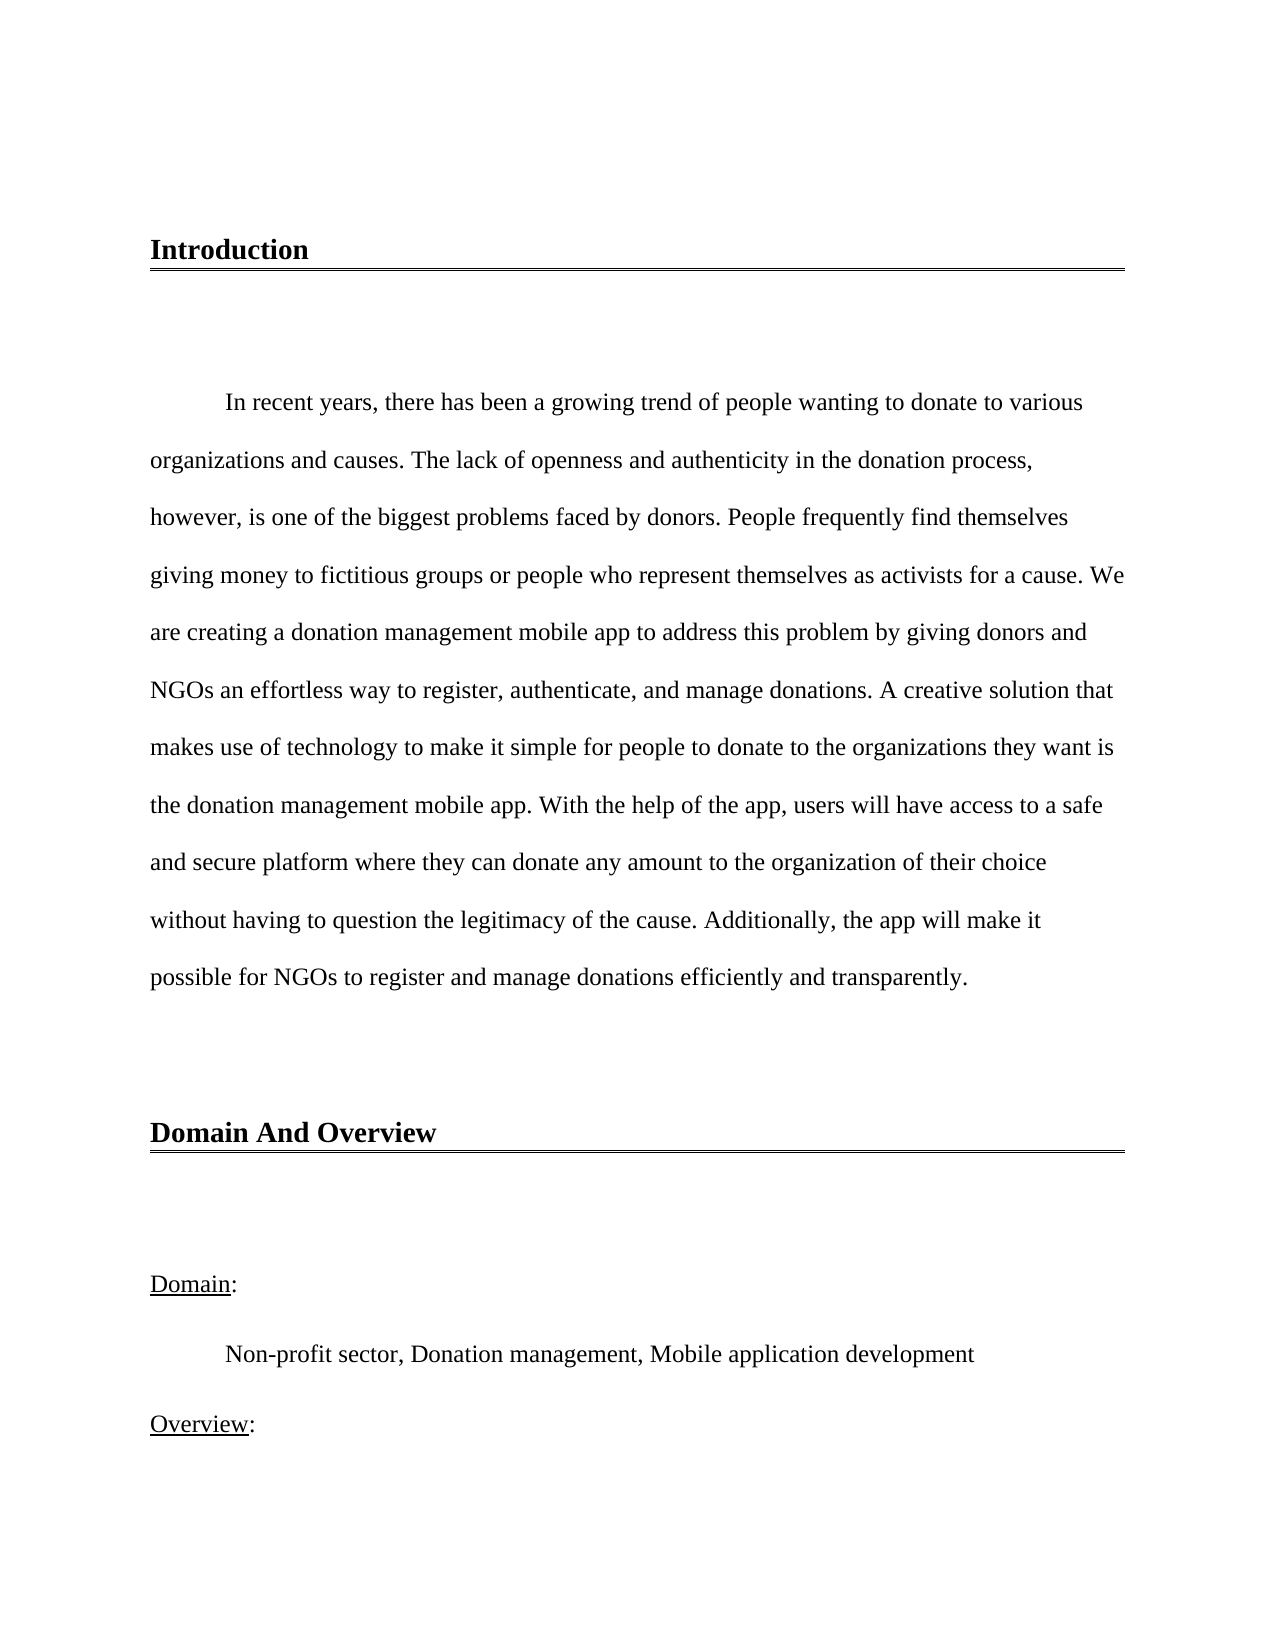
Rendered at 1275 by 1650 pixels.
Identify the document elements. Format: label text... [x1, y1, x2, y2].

text Non-profit sector, Donation management, Mobile application development [150, 1339, 1125, 1368]
subtitle Introduction [150, 232, 1125, 268]
text Overview: [150, 1409, 1125, 1438]
subtitle Domain And Overview [150, 1115, 1125, 1150]
text In recent years, there has been a growing trend of people wanting to donate to various organizations and causes. The lack of openness and authenticity in the donation process, however, is one of the biggest problems faced by donors. People frequently find themselves giving money to fictitious groups or people who represent themselves as activists for a cause. We are creating a donation management mobile app to address this problem by giving donors and NGOs an effortless way to register, authenticate, and manage donations. A creative solution that makes use of technology to make it simple for people to donate to the organizations they want is the donation management mobile app. With the help of the app, users will have access to a safe and secure platform where they can donate any amount to the organization of their choice without having to question the legitimacy of the cause. Additionally, the app will make it possible for NGOs to register and manage donations efficiently and transparently. [150, 387, 1125, 991]
text Domain: [150, 1269, 1125, 1298]
